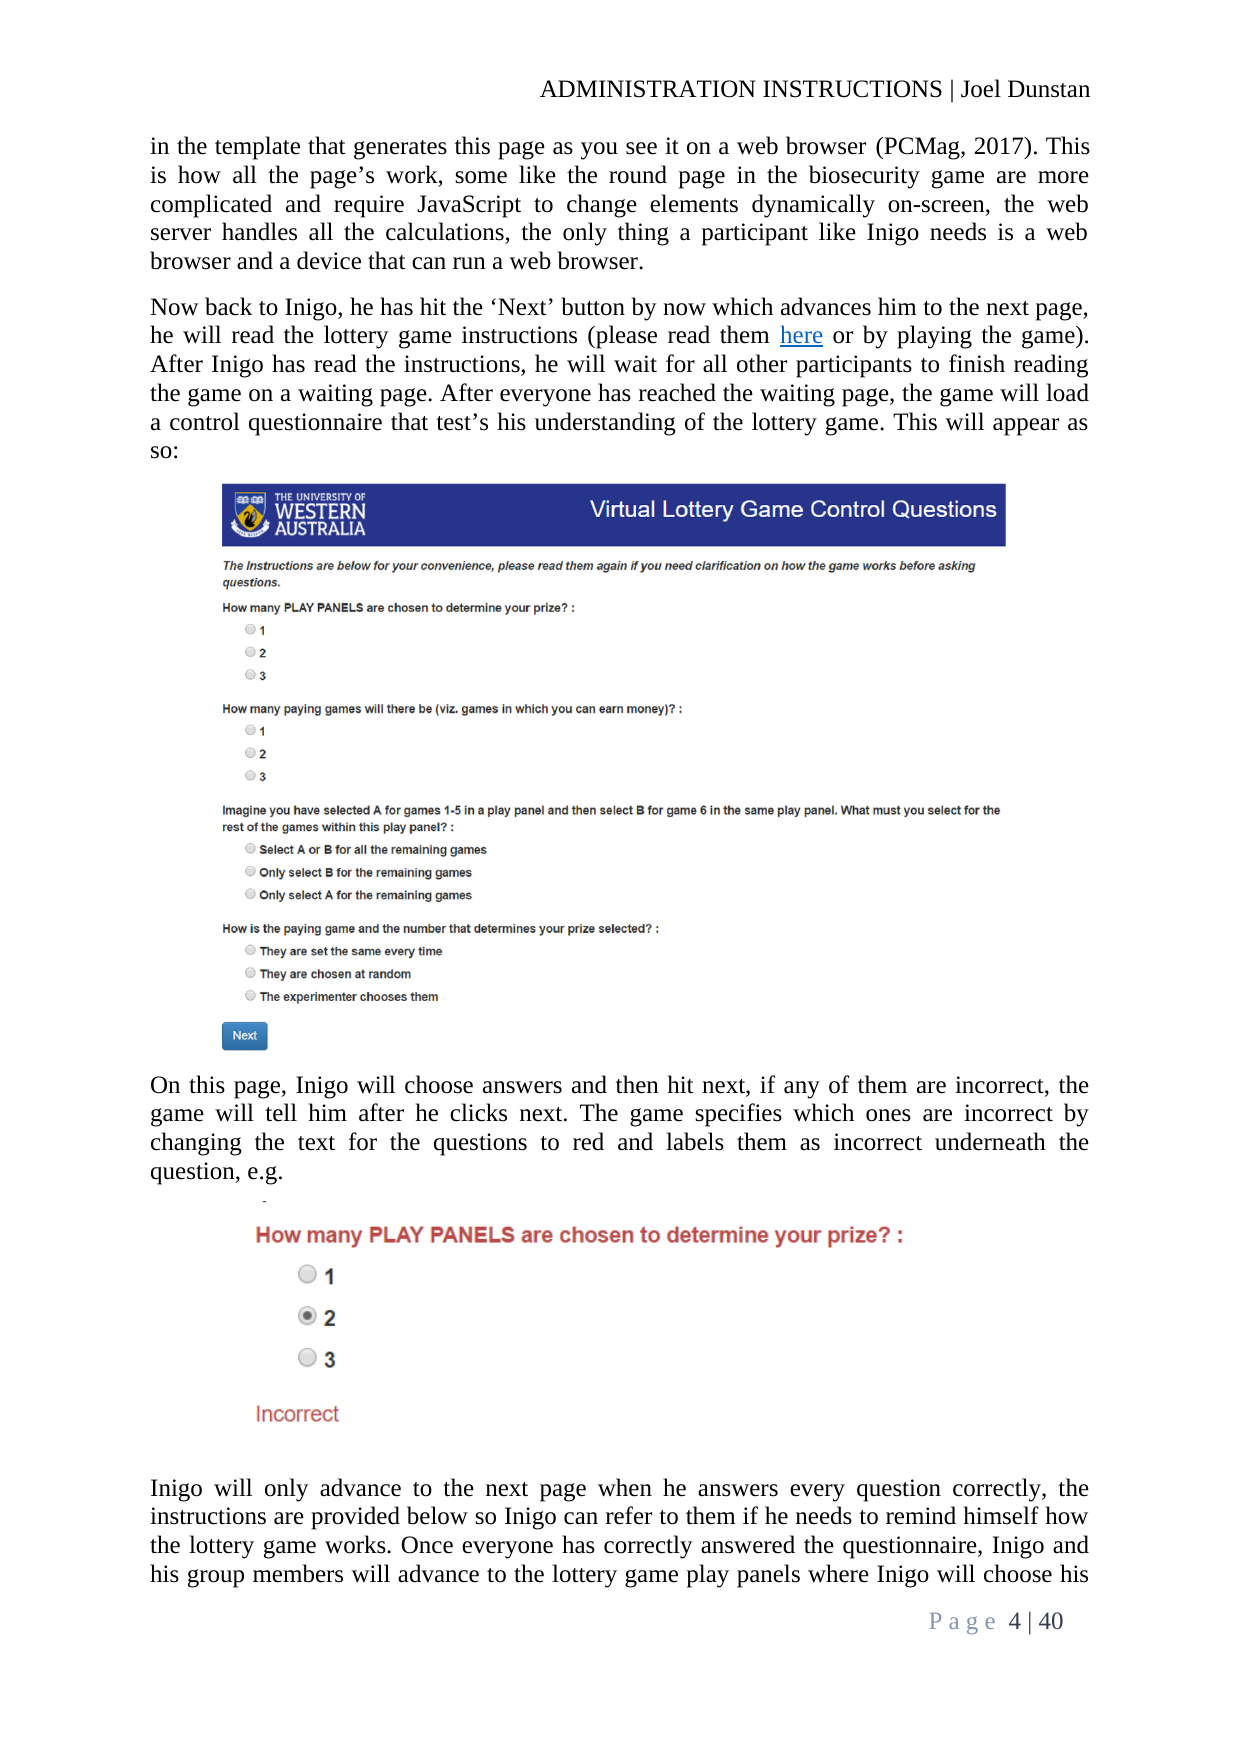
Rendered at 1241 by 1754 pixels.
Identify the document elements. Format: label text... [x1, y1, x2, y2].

picture [150, 480, 1091, 1054]
text Now back to Inigo, he has hit the ‘Next’ button by now which advances him to the next page, he will read the lottery game instructions (please read them here or by playing the game). After Inigo has read the instructions, he will wait for all other participants to finish reading the game on a waiting page. After everyone has reached the waiting page, the game will load a control questionnaire that test’s his understanding of the lottery game. This will appear as so: [150, 292, 1090, 464]
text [150, 131, 1090, 275]
text On this page, Inigo will choose answers and then hit next, if any of them are incorrect, the game will tell him after he clicks next. The game specifies which ones are incorrect by changing the text for the questions to red and labels them as incorrect underneath the question, e.g. [150, 1070, 1090, 1185]
picture [150, 1201, 1091, 1456]
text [150, 1473, 1090, 1588]
